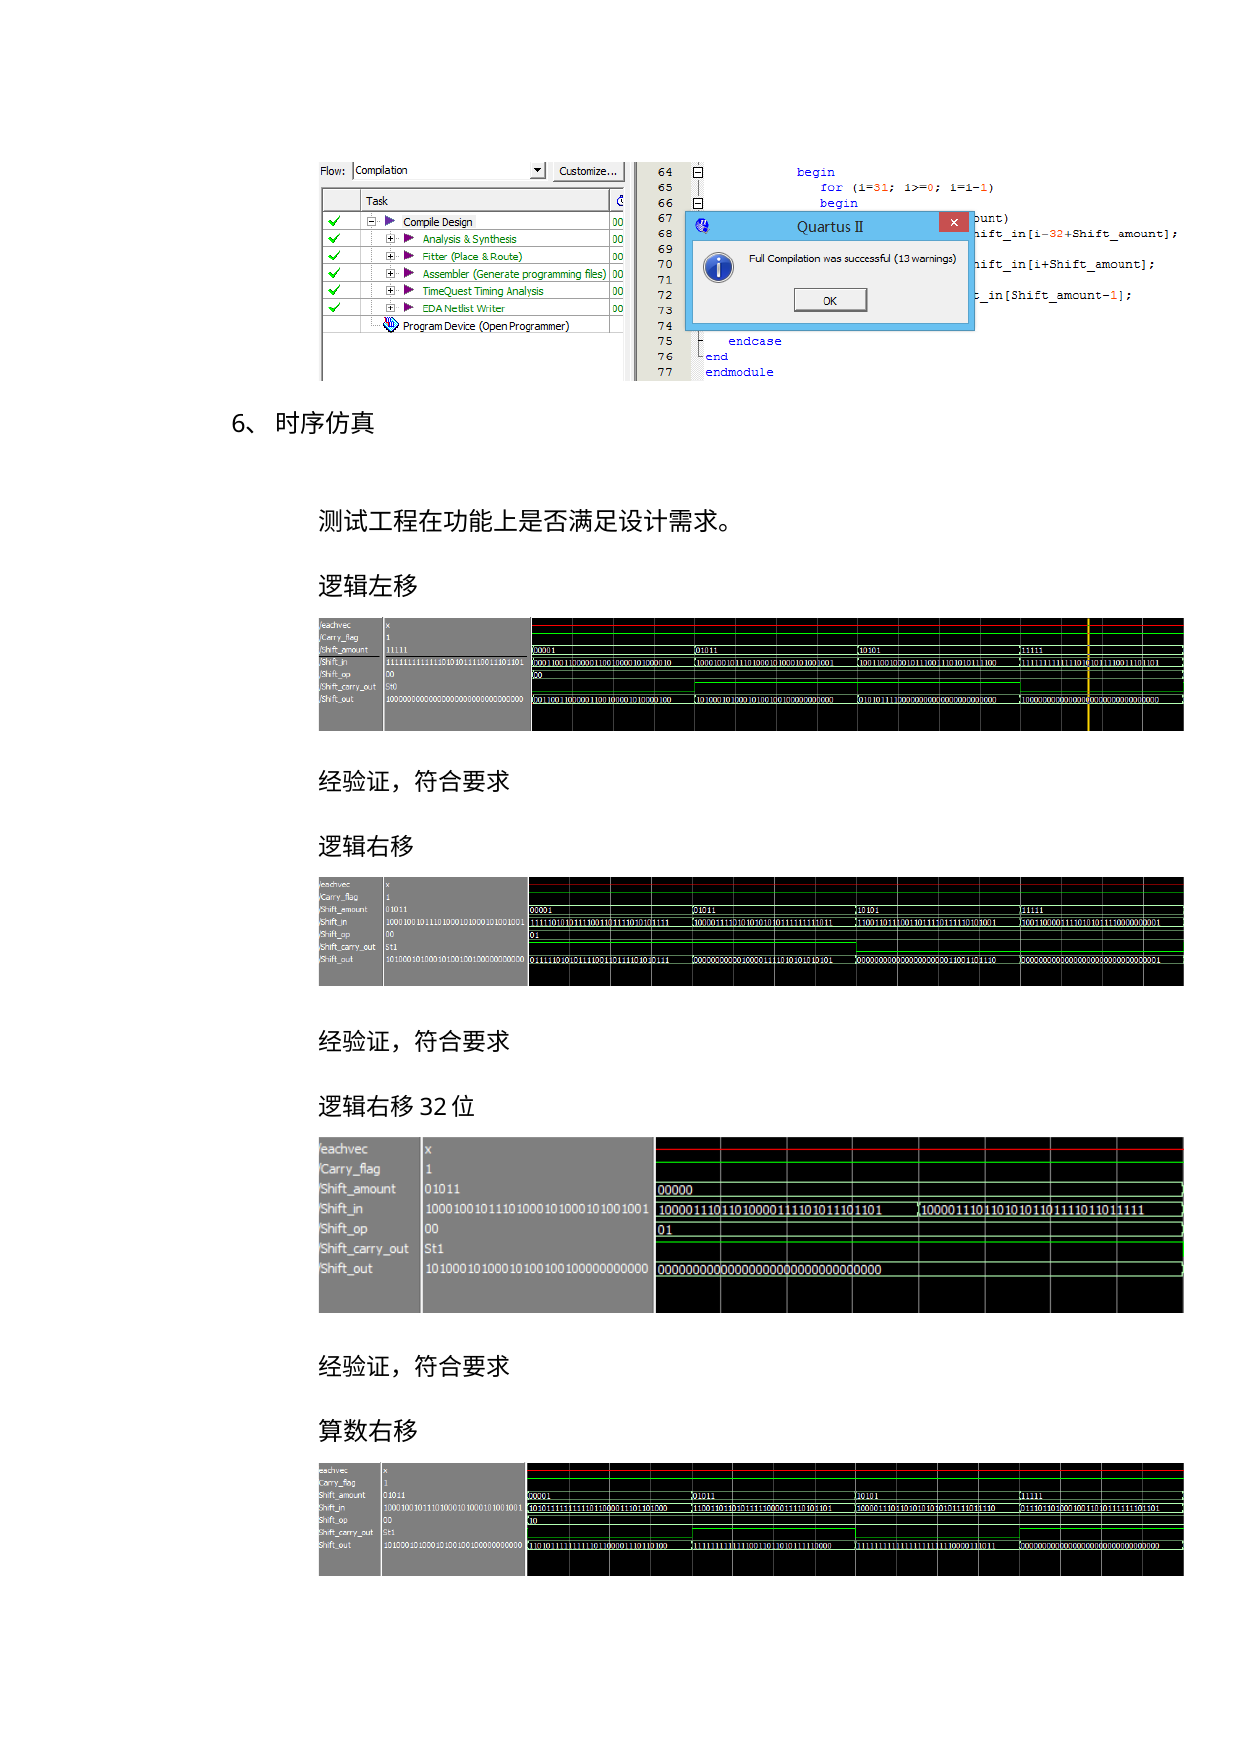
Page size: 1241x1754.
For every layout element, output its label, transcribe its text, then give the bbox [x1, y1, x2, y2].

picture [318, 162, 1184, 381]
text 经验证，符合要求 [319, 1007, 1053, 1072]
text 逻辑右移32位 [319, 1072, 1053, 1137]
text 算数右移 [319, 1397, 1053, 1462]
list 时序仿真 [231, 389, 1053, 454]
text 经验证，符合要求 [319, 747, 1053, 812]
text 逻辑左移 [319, 552, 1053, 617]
picture [318, 1137, 1184, 1313]
text 经验证，符合要求 [319, 1332, 1053, 1397]
text 测试工程在功能上是否满足设计需求。 [319, 487, 1053, 552]
picture [318, 1462, 1184, 1576]
picture [318, 617, 1184, 731]
picture [318, 877, 1184, 986]
text 逻辑右移 [319, 812, 1053, 877]
